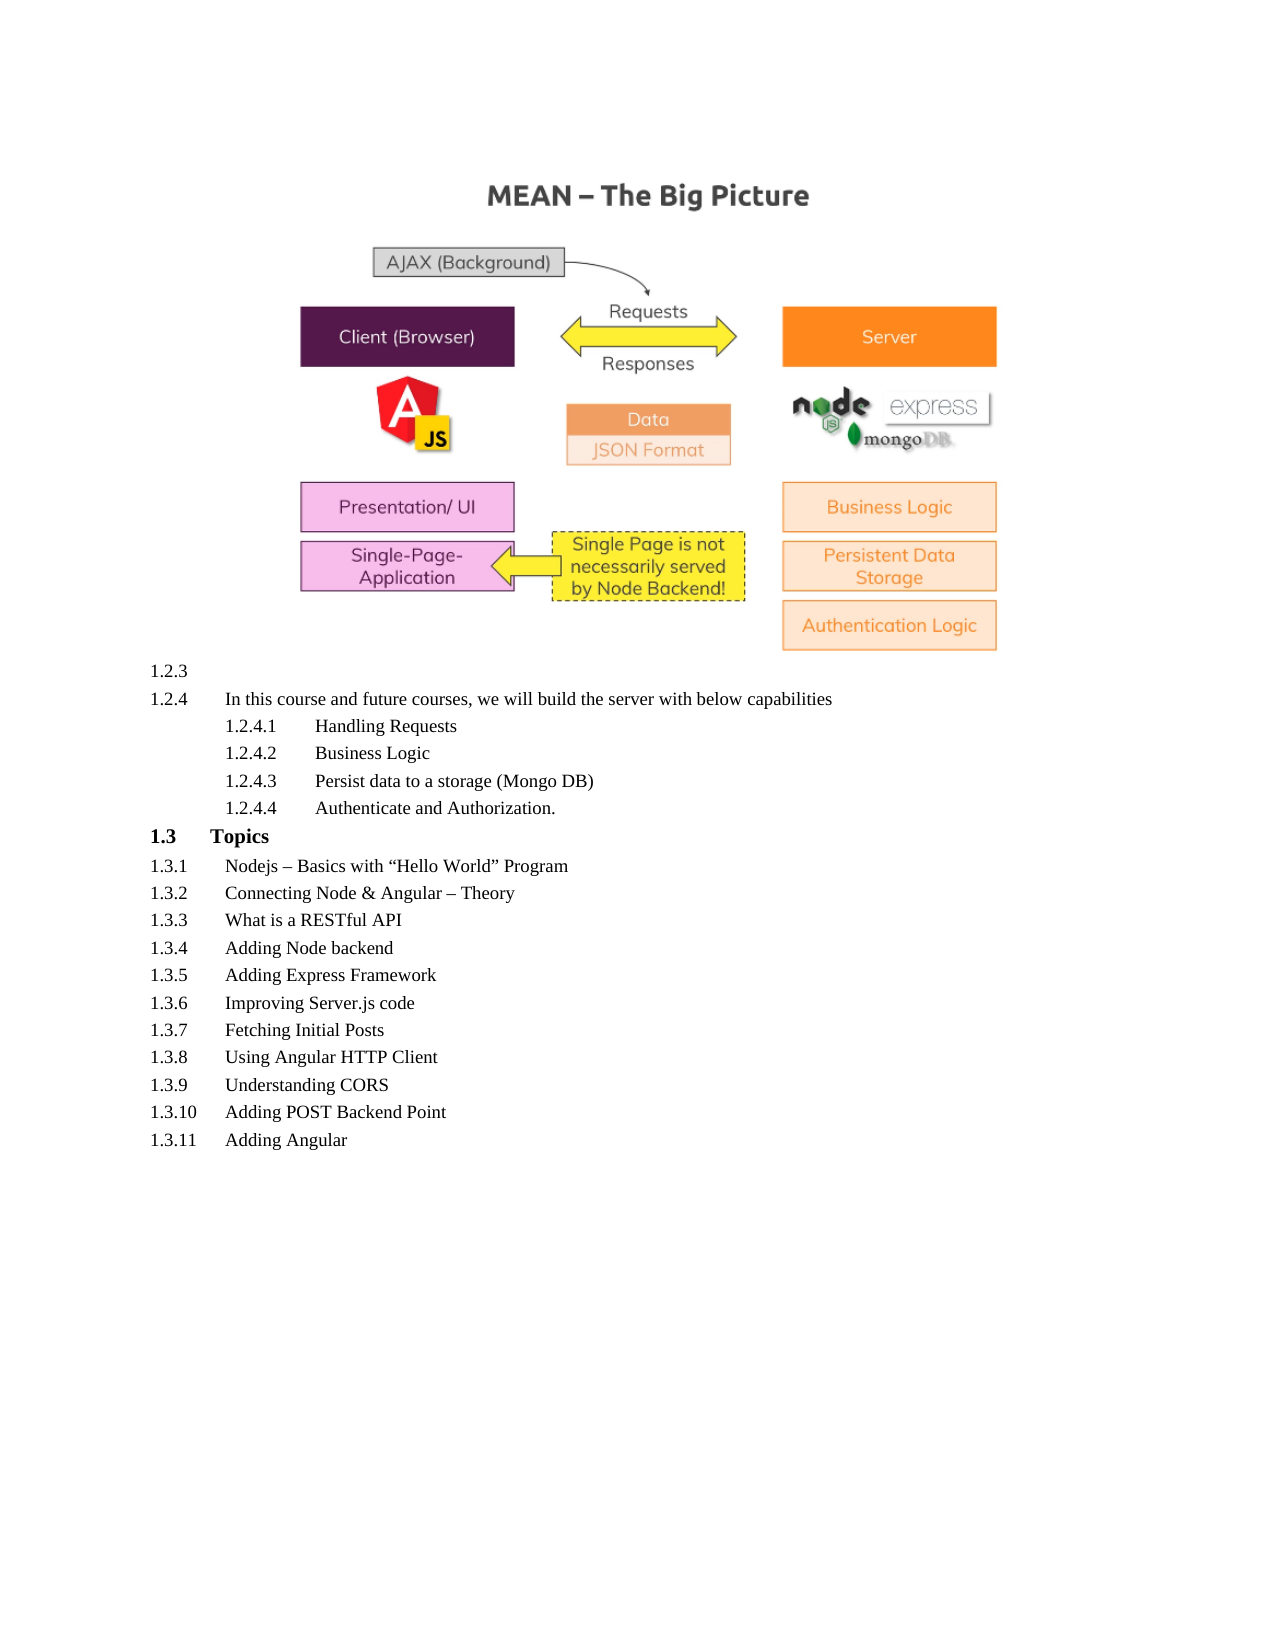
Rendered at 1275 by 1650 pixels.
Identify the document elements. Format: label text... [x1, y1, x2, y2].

subtitle Adding Angular [150, 1128, 1125, 1150]
subtitle In this course and future courses, we will build the server with below capabilities [150, 687, 1125, 709]
subtitle Understanding CORS [150, 1074, 1125, 1095]
subtitle Business Logic [225, 742, 1125, 764]
subtitle Topics [150, 824, 1125, 848]
subtitle Handling Requests [225, 715, 1125, 736]
subtitle Nodejs – Basics with “Hello World” Program [150, 854, 1125, 876]
subtitle Authenticate and Authorization. [225, 797, 1125, 819]
subtitle Improving Server.js code [150, 992, 1125, 1013]
subtitle Persist data to a storage (Mongo DB) [225, 770, 1125, 791]
subtitle Using Angular HTTP Client [150, 1046, 1125, 1068]
subtitle Connecting Node & Angular – Theory [150, 882, 1125, 903]
subtitle What is a RESTful API [150, 909, 1125, 931]
subtitle Fetching Initial Posts [150, 1019, 1125, 1041]
subtitle Adding Express Framework [150, 964, 1125, 986]
picture [225, 150, 1083, 678]
subtitle Adding Node backend [150, 937, 1125, 958]
subtitle Adding POST Backend Point [150, 1101, 1125, 1123]
